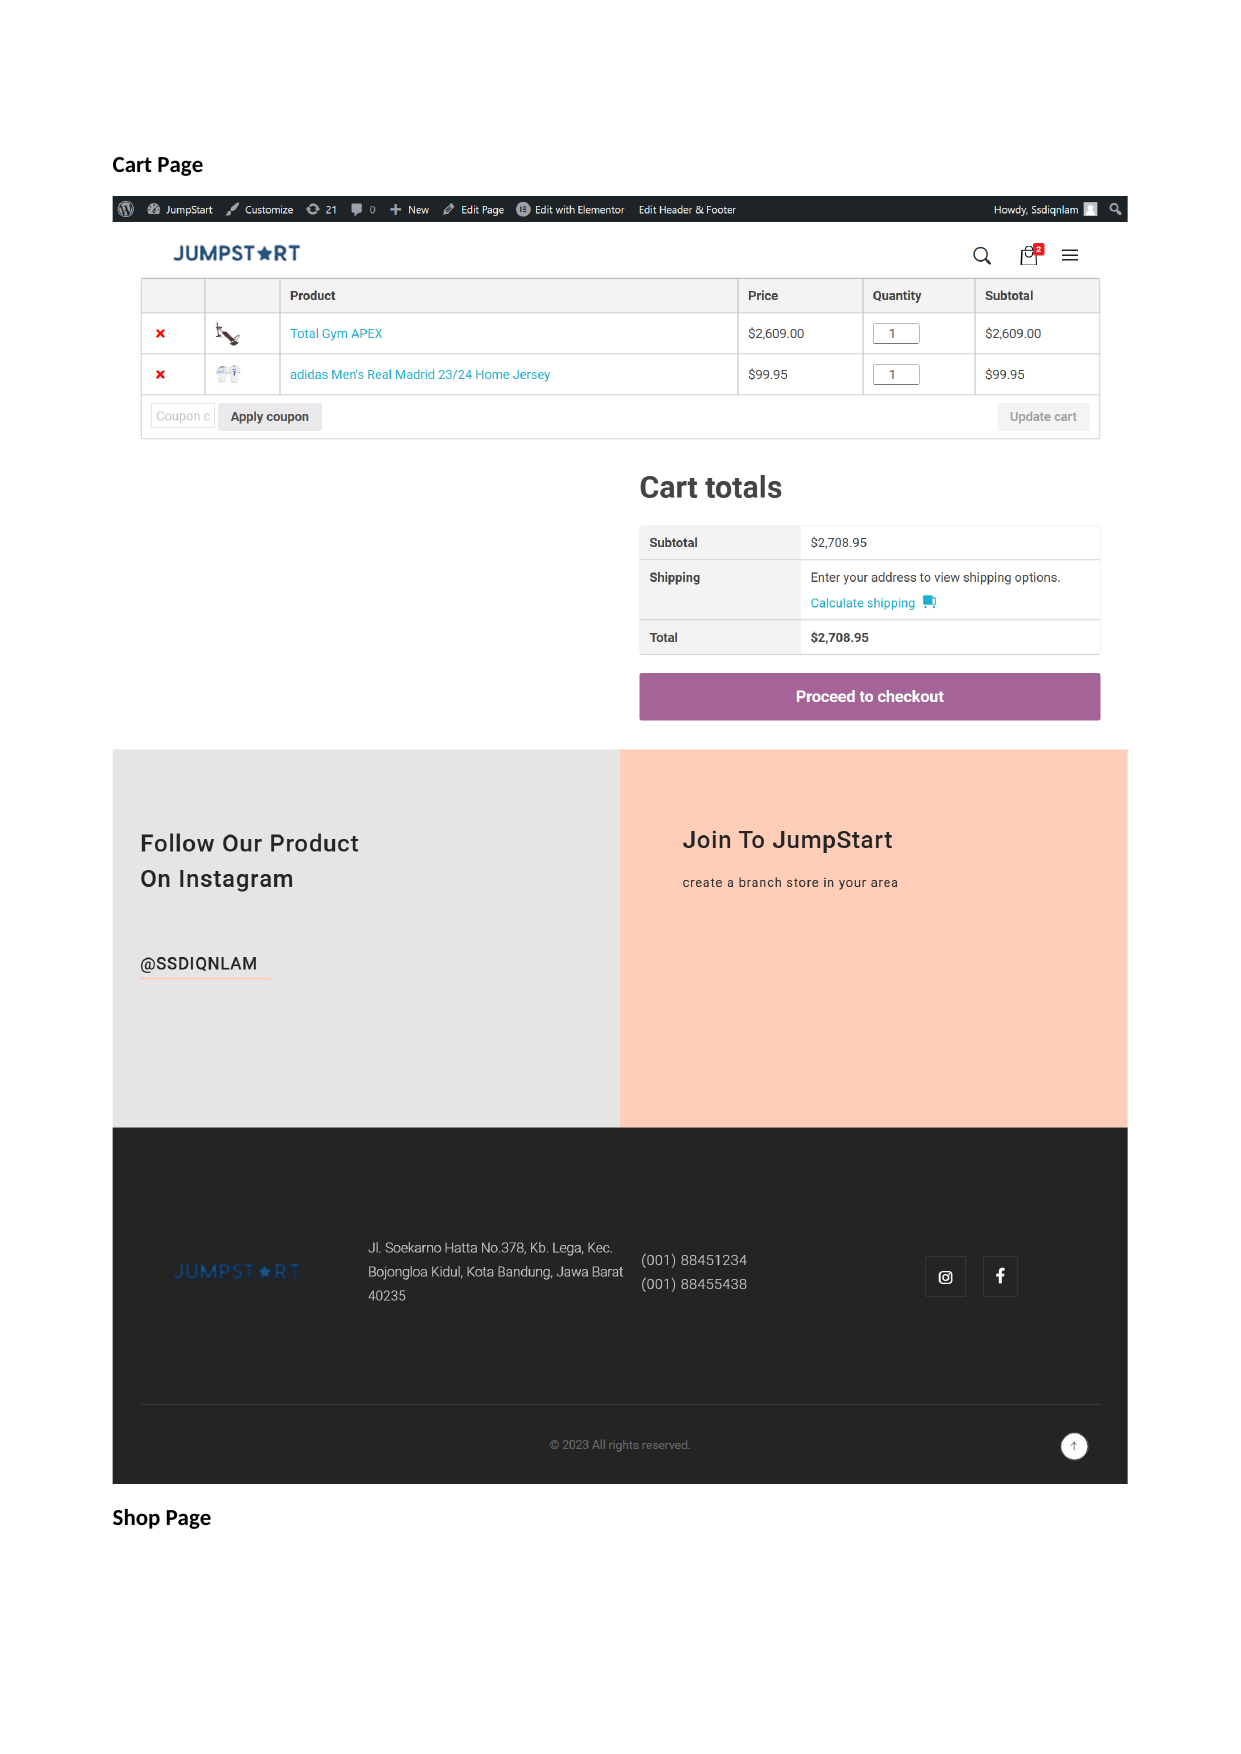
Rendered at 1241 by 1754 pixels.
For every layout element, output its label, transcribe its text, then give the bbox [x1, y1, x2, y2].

text Shop Page [112, 1503, 1128, 1531]
text Cart Page [112, 150, 1128, 178]
picture [112, 196, 1128, 1484]
